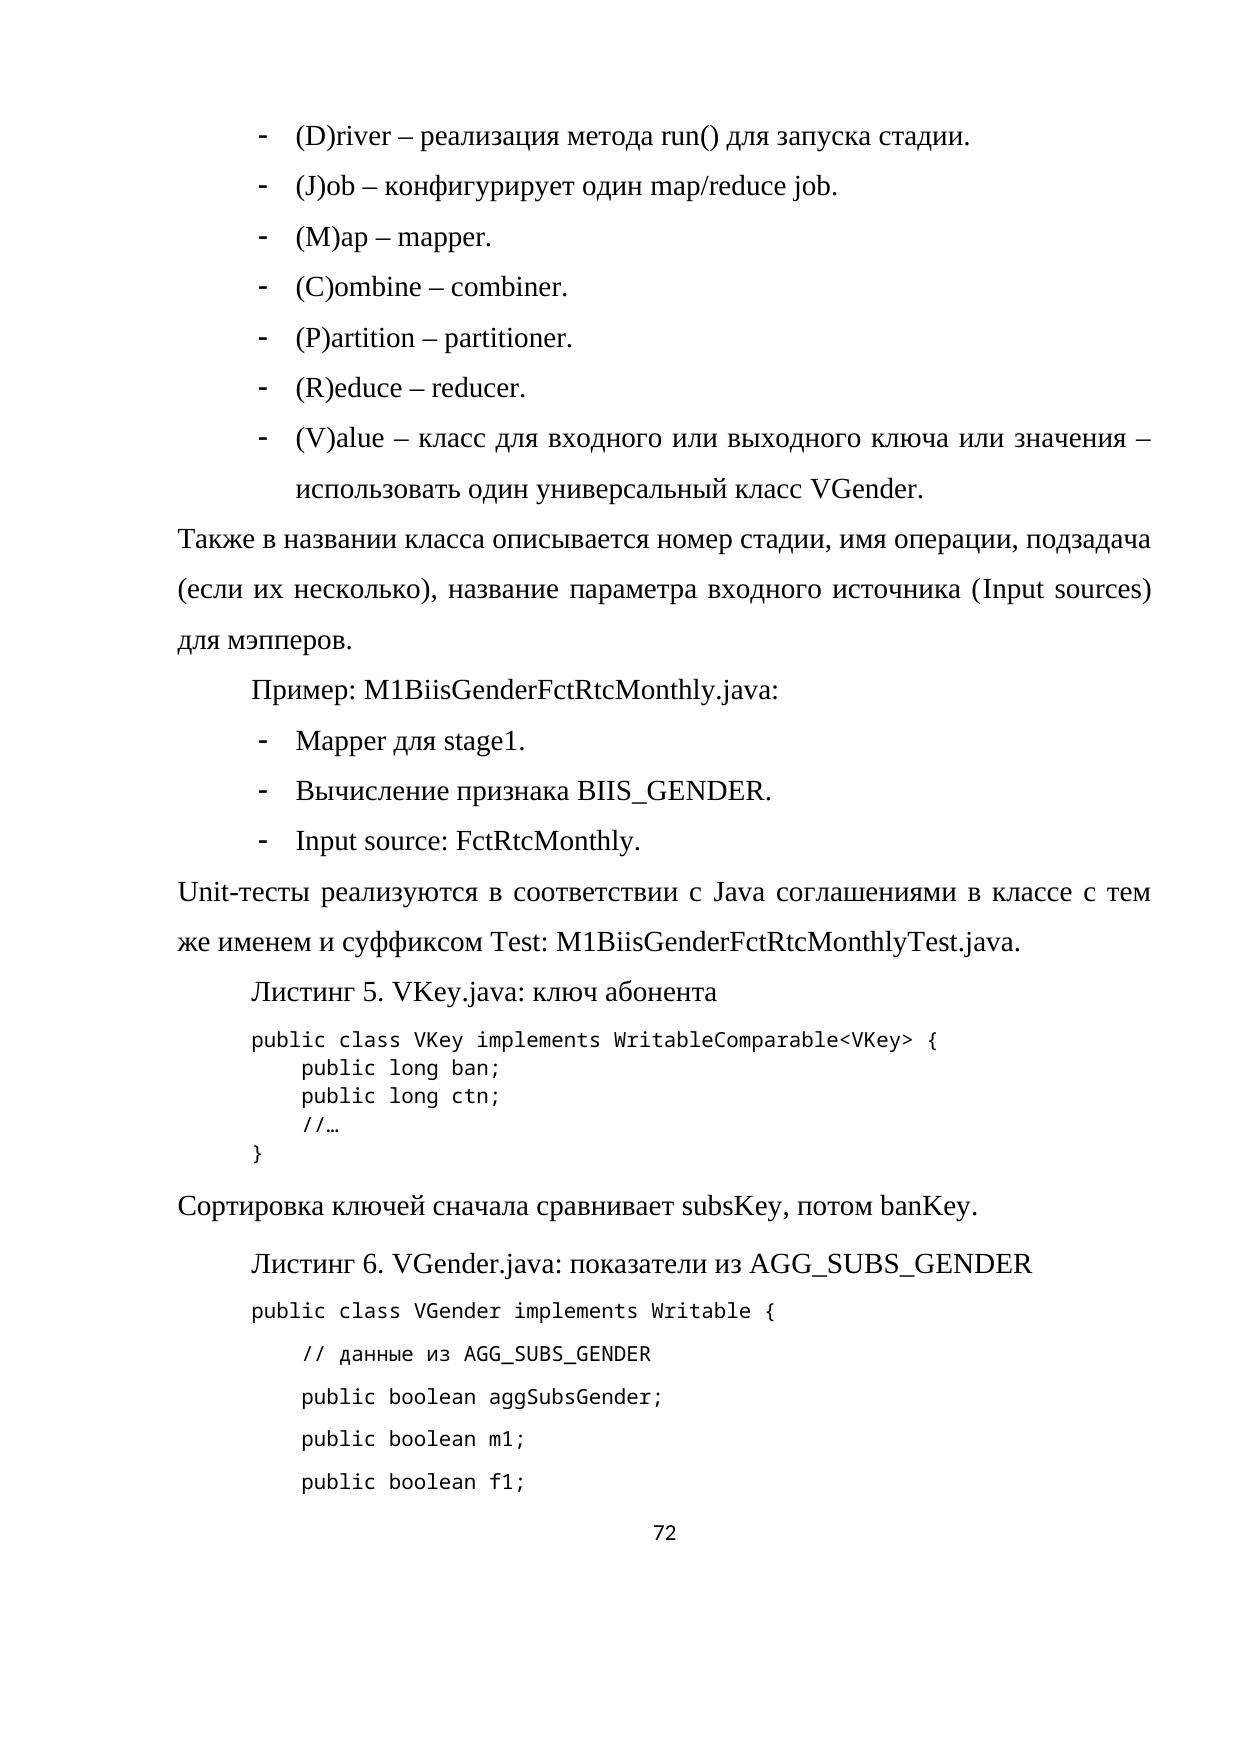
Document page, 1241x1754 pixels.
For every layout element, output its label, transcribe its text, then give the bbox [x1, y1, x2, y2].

text Unit-тесты реализуются в соответствии с Java соглашениями в классе с тем же именем и суффиксом Test: M1BiisGenderFctRtcMonthlyTest.java. [177, 874, 1152, 958]
text Mapper для stage1. [258, 723, 1152, 756]
text public long ban; [177, 1053, 1152, 1082]
text (D)river – реализация метода run() для запуска стадии. [258, 118, 1152, 152]
text (V)alue – класс для входного или выходного ключа или значения – использовать один универсальный класс VGender. [258, 421, 1152, 504]
text Сортировка ключей сначала сравнивает subsKey, потом banKey. [177, 1188, 1152, 1221]
text //… [177, 1110, 1152, 1138]
text public class VKey implements WritableComparable<VKey> { [177, 1025, 1152, 1053]
text } [177, 1138, 1152, 1167]
text (M)ap – mapper. [258, 219, 1152, 253]
text (P)artition – partitioner. [258, 320, 1152, 353]
text // данные из AGG_SUBS_GENDER [177, 1339, 1152, 1368]
text public boolean f1; [177, 1467, 1152, 1496]
text Также в названии класса описывается номер стадии, имя операции, подзадача (если их несколько), название параметра входного источника (Input sources) для мэпперов. [177, 521, 1152, 656]
text (C)ombine – combiner. [258, 269, 1152, 303]
text Листинг 6. VGender.java: показатели из AGG_SUBS_GENDER [177, 1246, 1152, 1280]
text public boolean m1; [177, 1424, 1152, 1453]
text (R)educe – reducer. [258, 370, 1152, 404]
text public long ctn; [177, 1082, 1152, 1110]
text Пример: M1BiisGenderFctRtcMonthly.java: [177, 672, 1152, 706]
text public boolean aggSubsGender; [177, 1382, 1152, 1410]
text (J)ob – конфигурирует один map/reduce job. [258, 168, 1152, 202]
text Input source: FctRtcMonthly. [258, 823, 1152, 857]
text Вычисление признака BIIS_GENDER. [258, 773, 1152, 807]
text Листинг 5. VKey.java: ключ абонента [177, 974, 1152, 1008]
text public class VGender implements Writable { [177, 1297, 1152, 1325]
